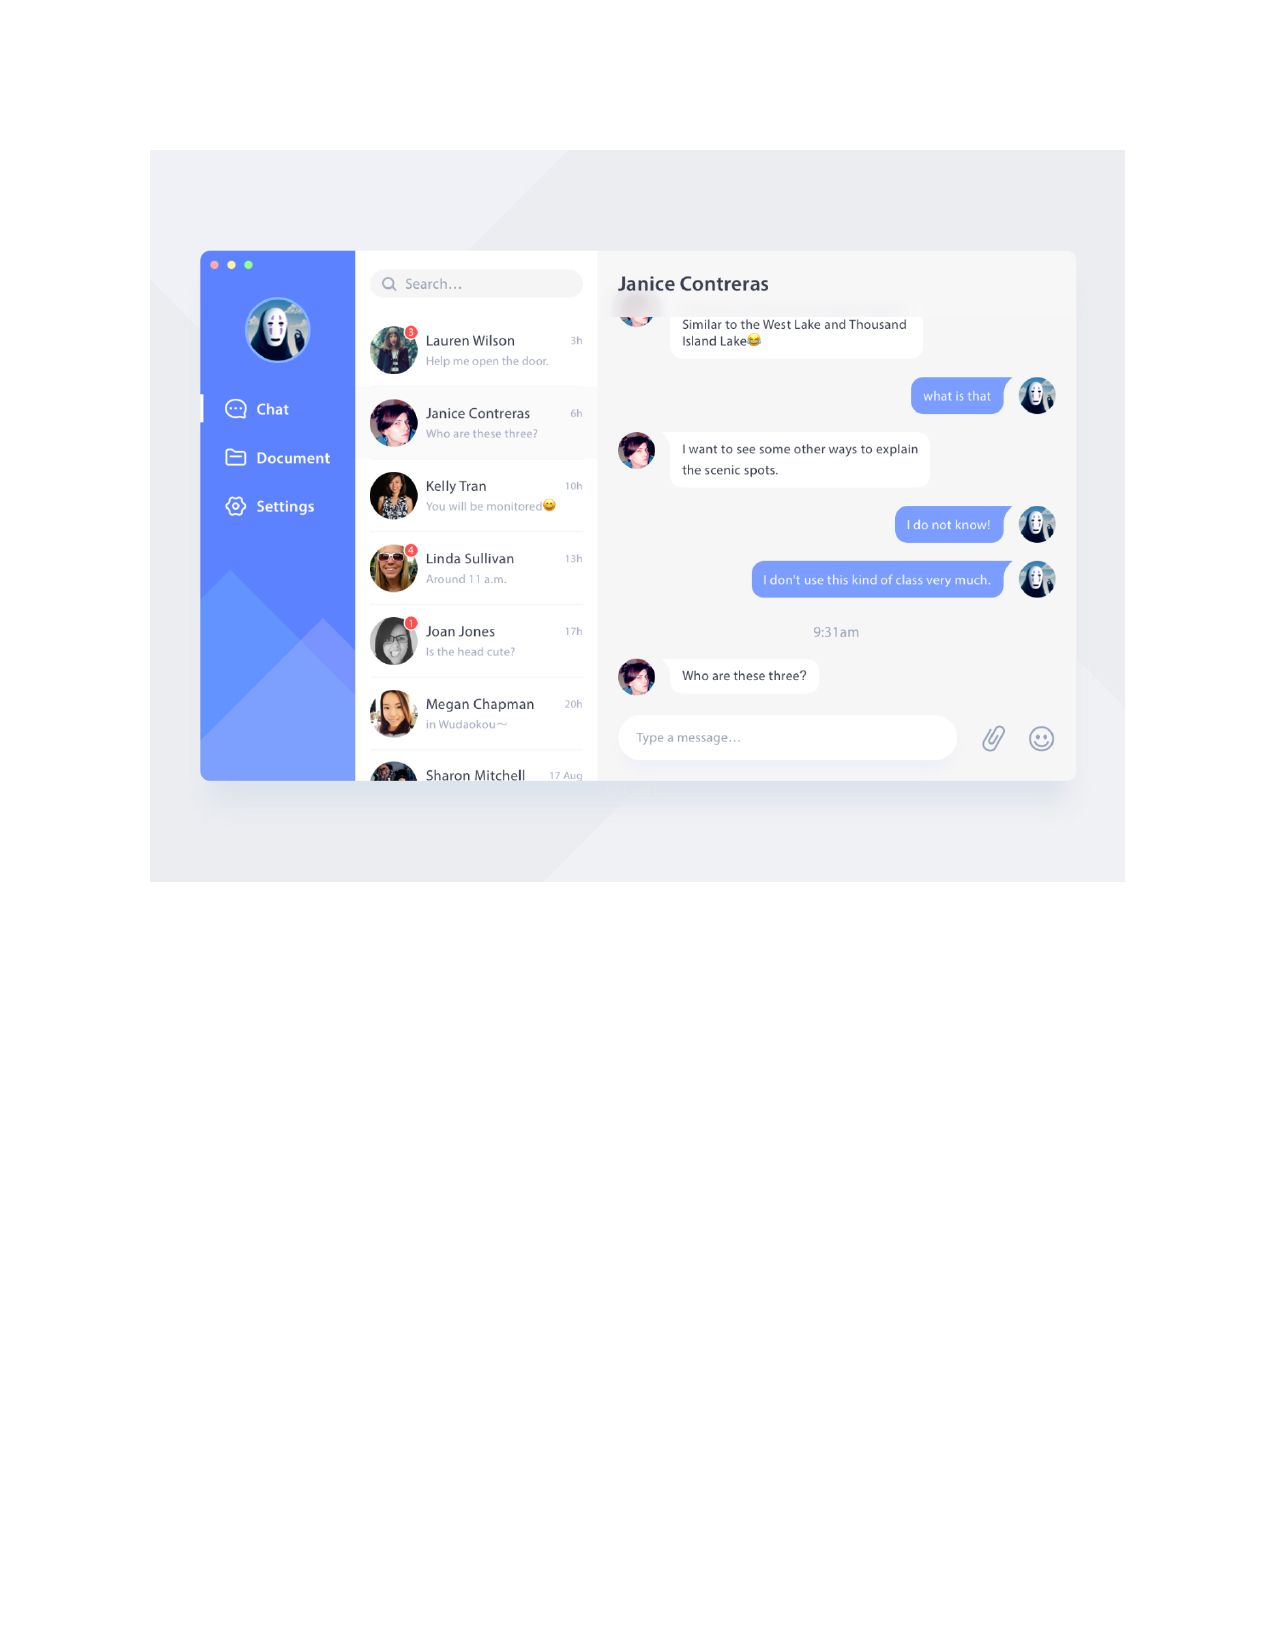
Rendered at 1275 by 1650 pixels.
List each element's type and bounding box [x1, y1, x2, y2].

picture [150, 150, 1125, 882]
